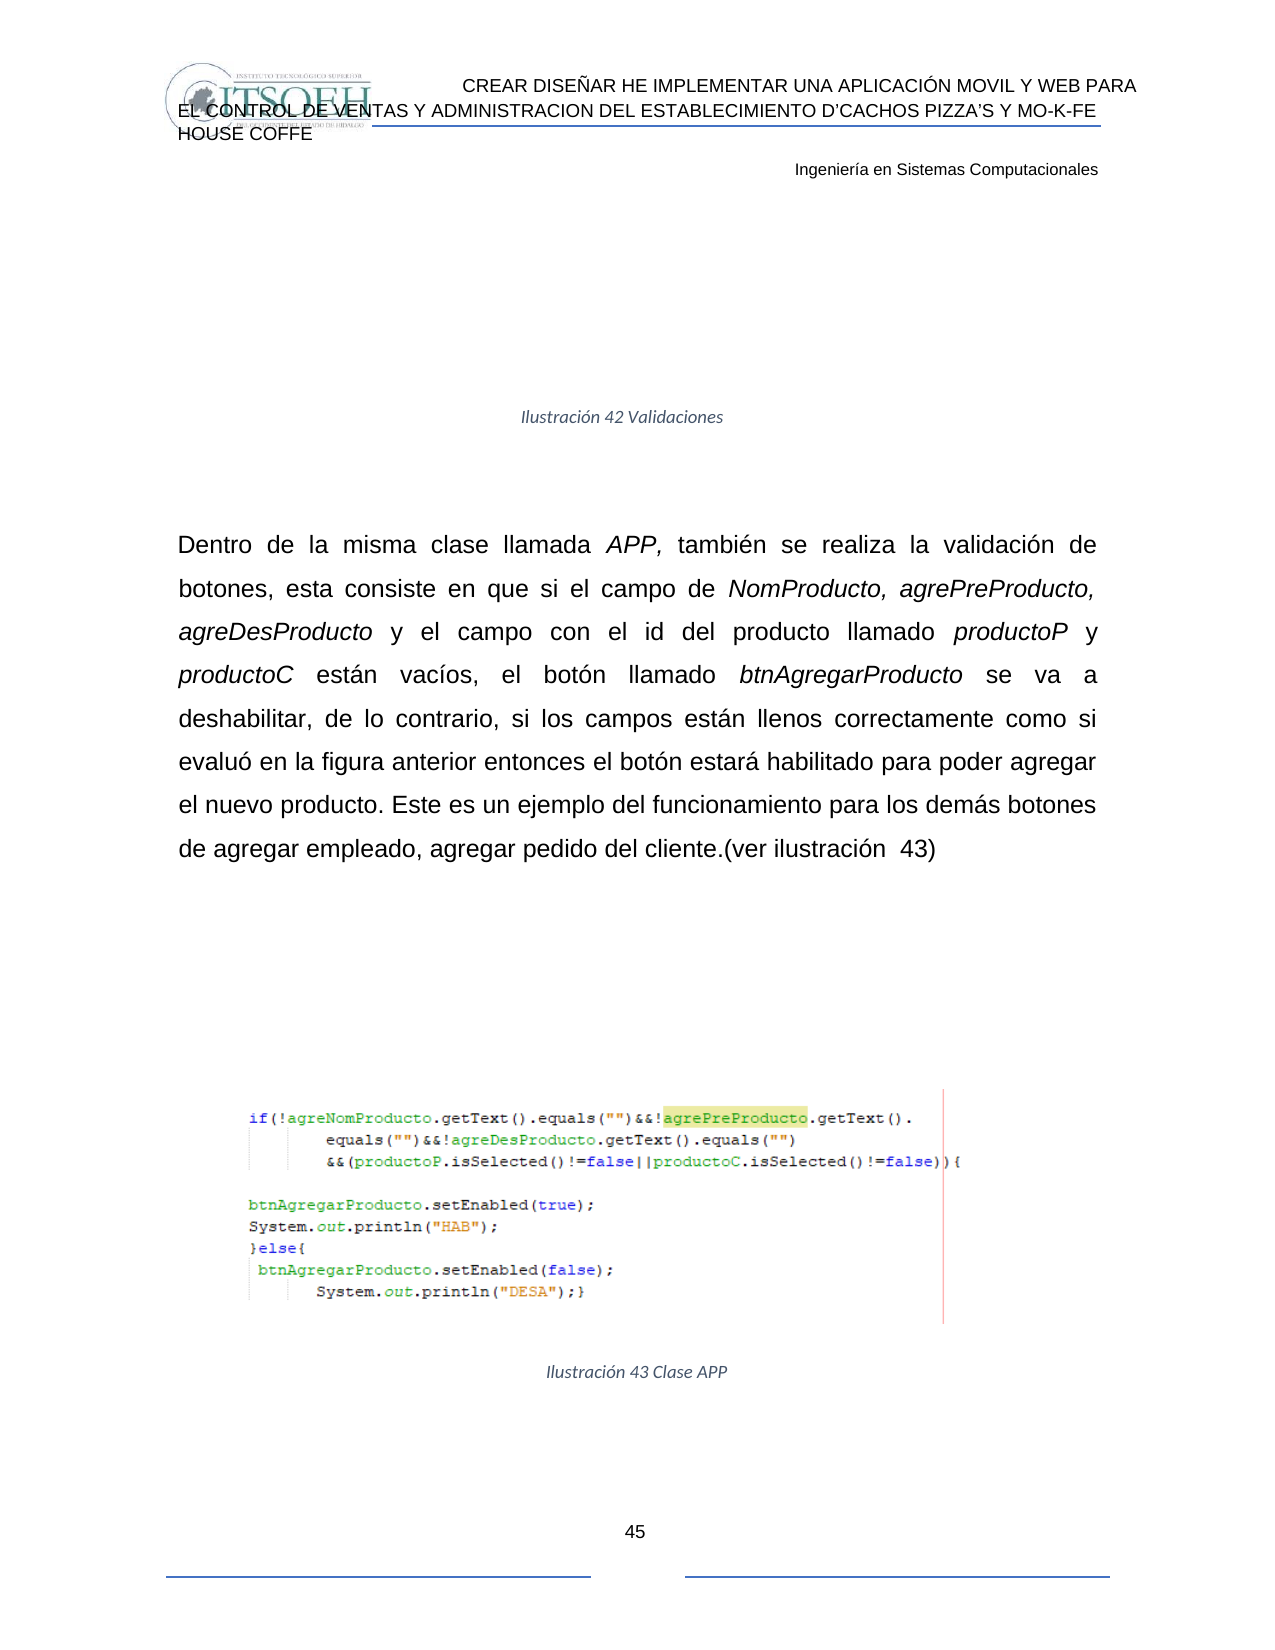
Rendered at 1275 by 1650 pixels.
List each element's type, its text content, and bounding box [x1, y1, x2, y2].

picture [194, 128, 203, 139]
picture [229, 1089, 966, 1324]
picture [265, 128, 274, 139]
picture [164, 61, 372, 139]
text Dentro de la misma clase llamada APP, también se realiza la validación de botones, esta consiste en que si el campo de NomProducto, agrePreProducto, agreDesProducto y el campo con el id del producto llamado productoP y productoC están vacíos, el botón llamado btnAgregarProducto se va a deshabilitar, de lo contrario, si los campos están llenos correctamente como si evaluó en la figura anterior entonces el botón estará habilitado para poder agregar el nuevo producto. Este es un ejemplo del funcionamiento para los demás botones de agregar empleado, agregar pedido del cliente.(ver ilustración 43) [177, 531, 1098, 863]
